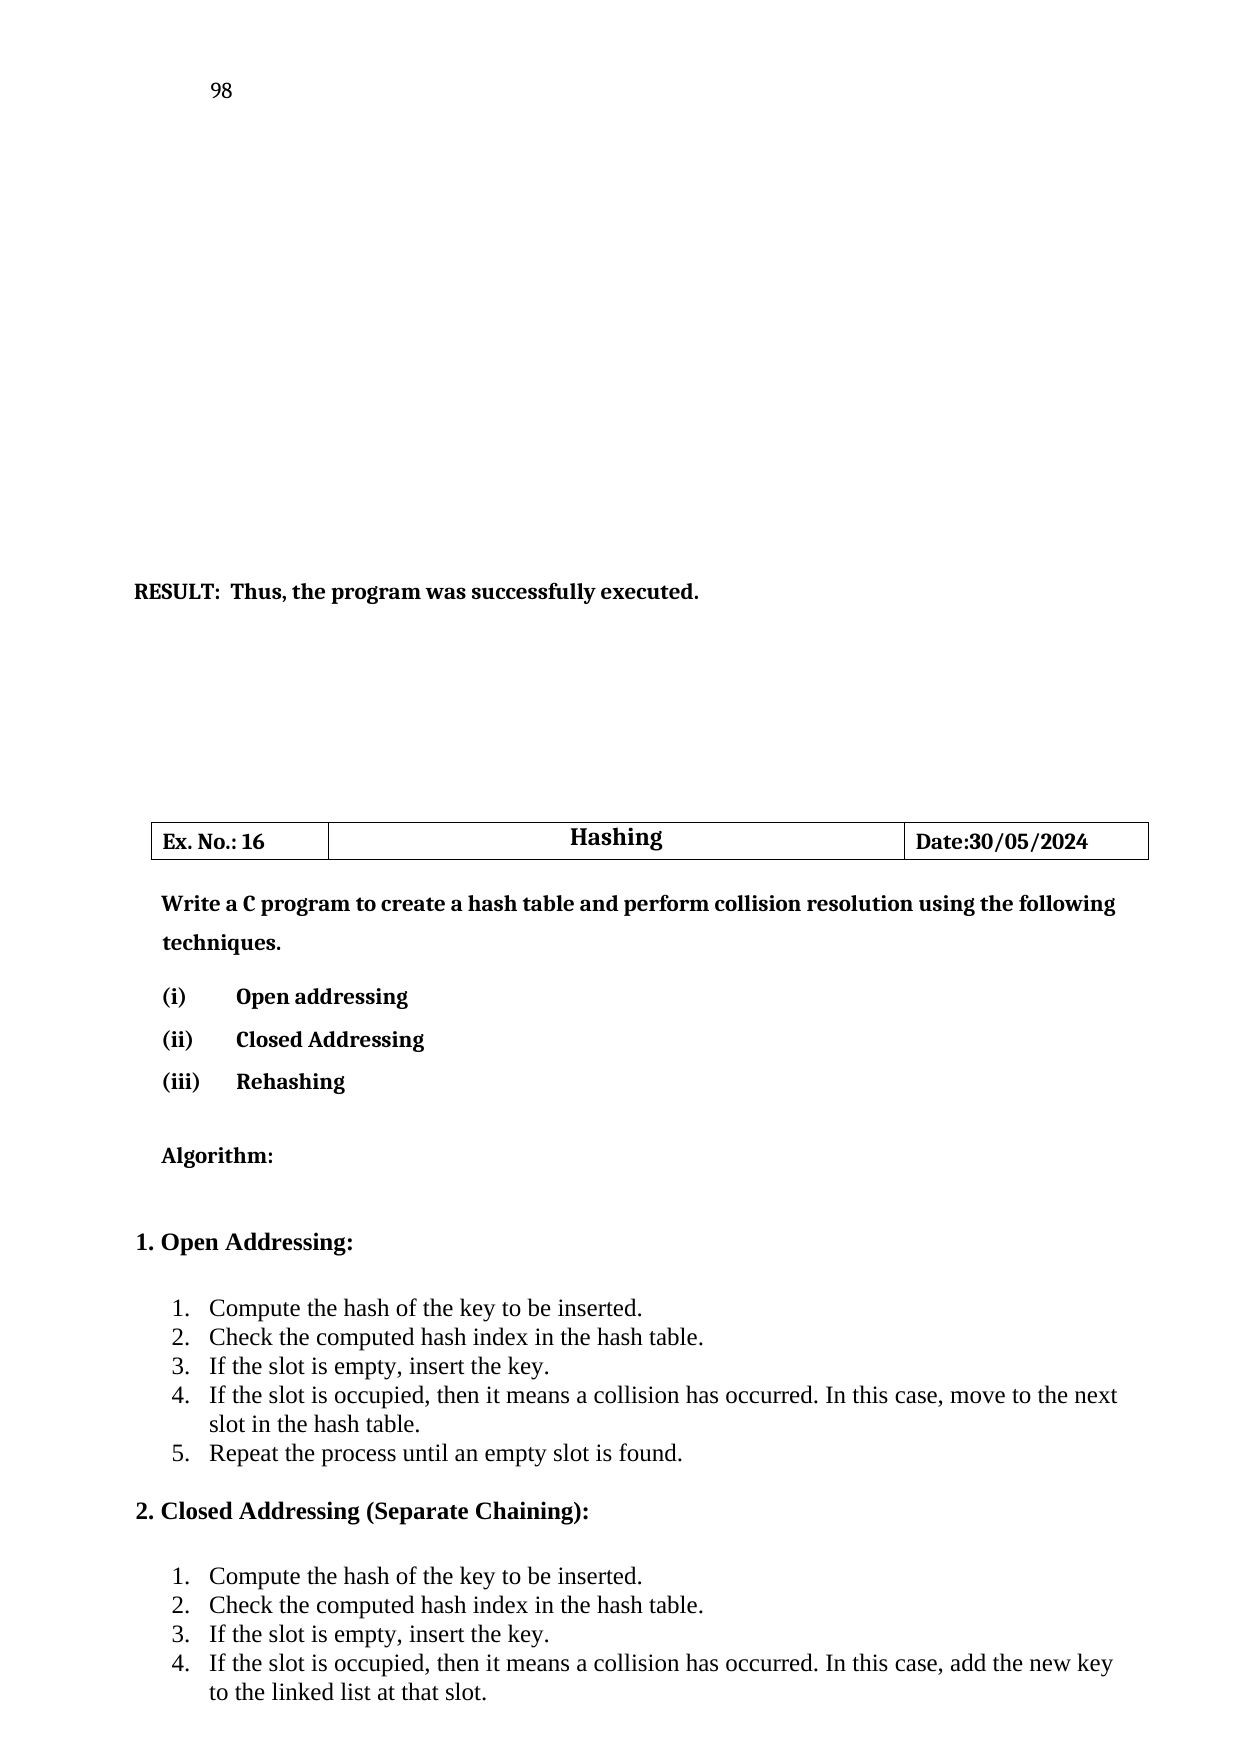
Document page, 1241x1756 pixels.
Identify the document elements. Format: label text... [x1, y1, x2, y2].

text RESULT: Thus, the program was successfully executed. [134, 579, 1136, 605]
list Open addressing [161, 984, 1136, 1011]
list If the slot is empty, insert the key. [171, 1619, 1138, 1648]
list Closed Addressing [161, 1027, 1136, 1053]
list Compute the hash of the key to be inserted. [171, 1293, 1138, 1322]
list Check the computed hash index in the hash table. [171, 1590, 1138, 1619]
table_header Ex. No.: 16 [152, 823, 328, 859]
list Check the computed hash index in the hash table. [171, 1322, 1138, 1351]
list Open Addressing: [135, 1227, 1138, 1256]
list If the slot is occupied, then it means a collision has occurred. In this case, move to the next slot in the hash table. [171, 1380, 1138, 1437]
list If the slot is occupied, then it means a collision has occurred. In this case, add the new key to the linked list at that slot. [171, 1648, 1138, 1706]
list If the slot is empty, insert the key. [171, 1351, 1138, 1379]
list Repeat the process until an empty slot is found. [171, 1438, 1138, 1466]
list Compute the hash of the key to be inserted. [171, 1561, 1138, 1590]
text Algorithm: [161, 1142, 1136, 1169]
list Closed Addressing (Separate Chaining): [135, 1496, 1138, 1524]
table_header Hashing [329, 823, 904, 859]
list Rehashing [161, 1069, 1136, 1096]
table_header Date:30/05/2024 [905, 823, 1148, 859]
text Write a C program to create a hash table and perform collision resolution using the following techniques. [161, 891, 1136, 956]
